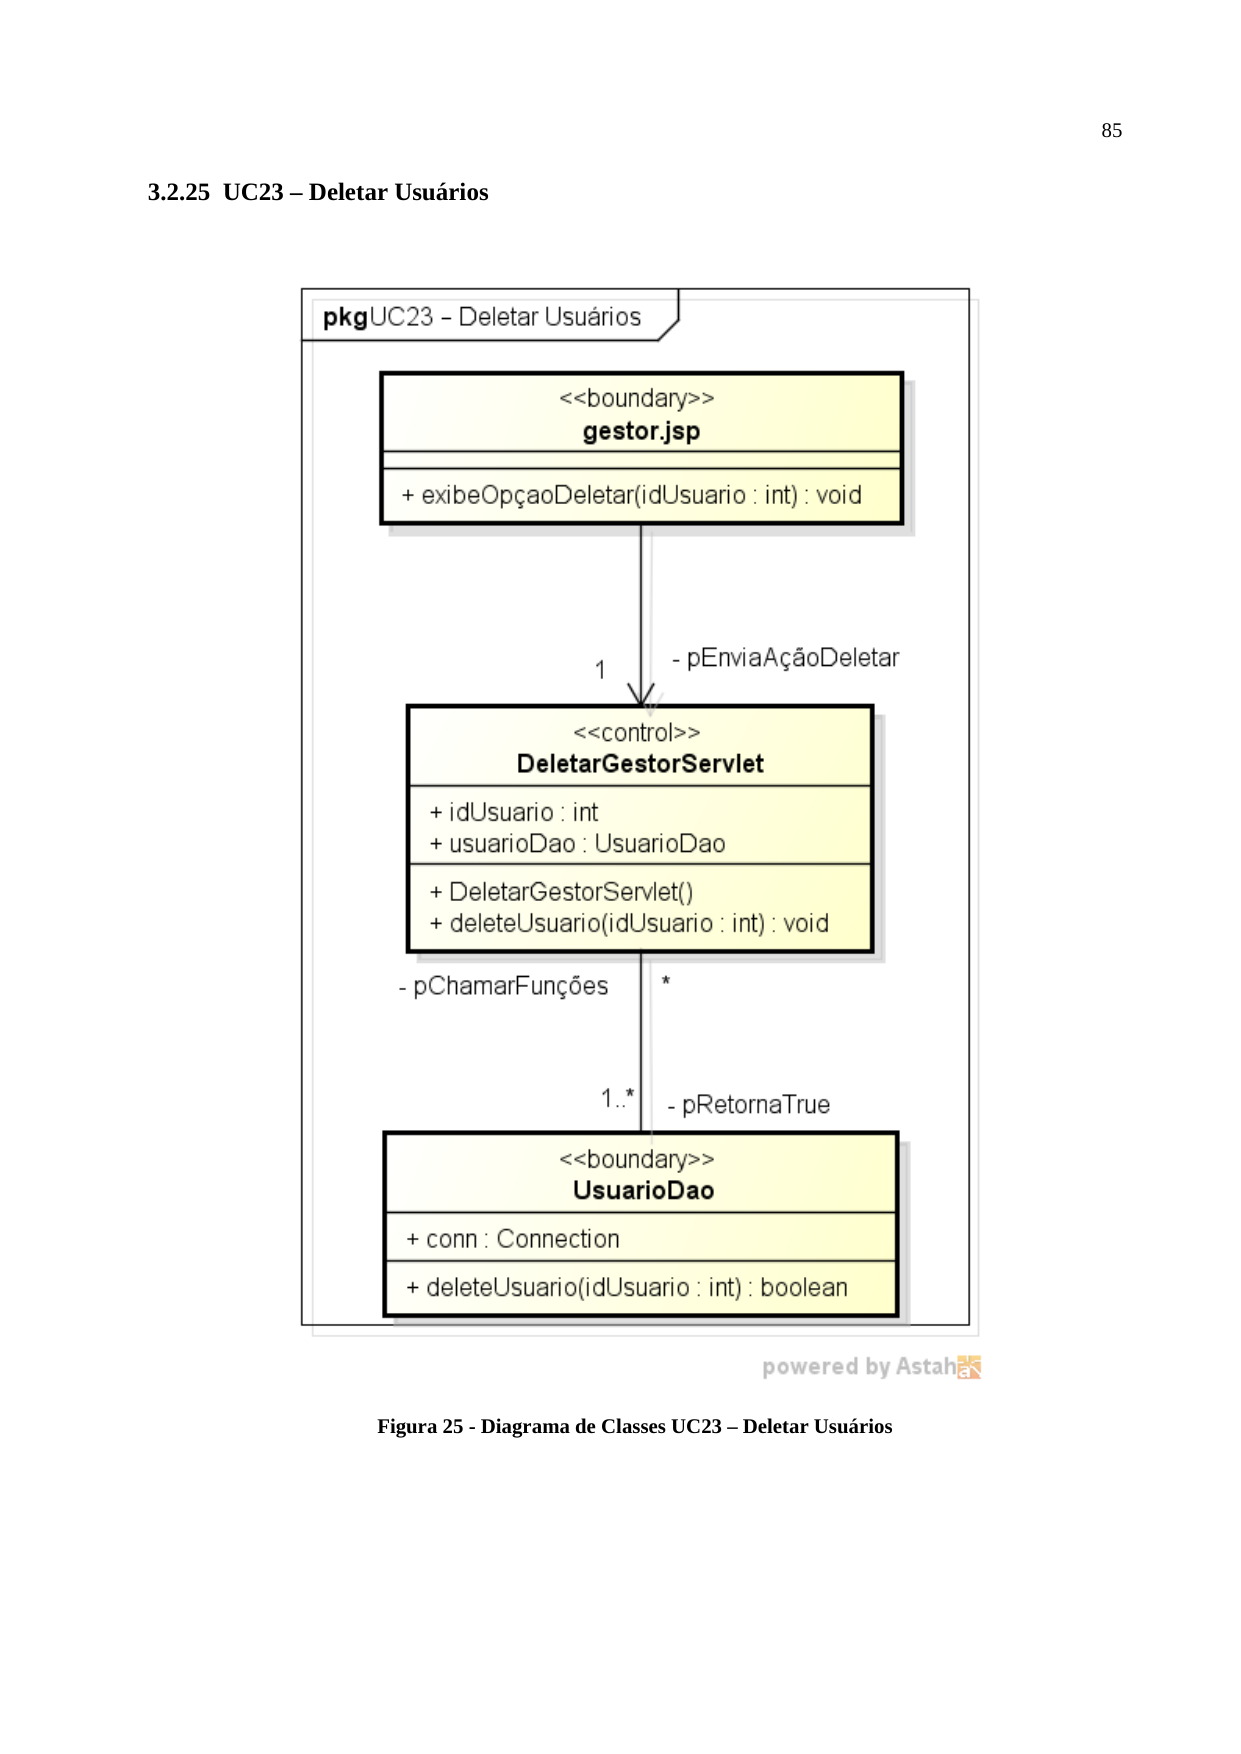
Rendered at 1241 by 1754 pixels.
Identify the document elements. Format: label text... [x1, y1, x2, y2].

text Figura - Diagrama de Classes UC23 – Deletar Usuários [148, 1414, 1122, 1438]
subtitle UC23 – Deletar Usuários [148, 177, 1122, 206]
picture [281, 268, 989, 1387]
